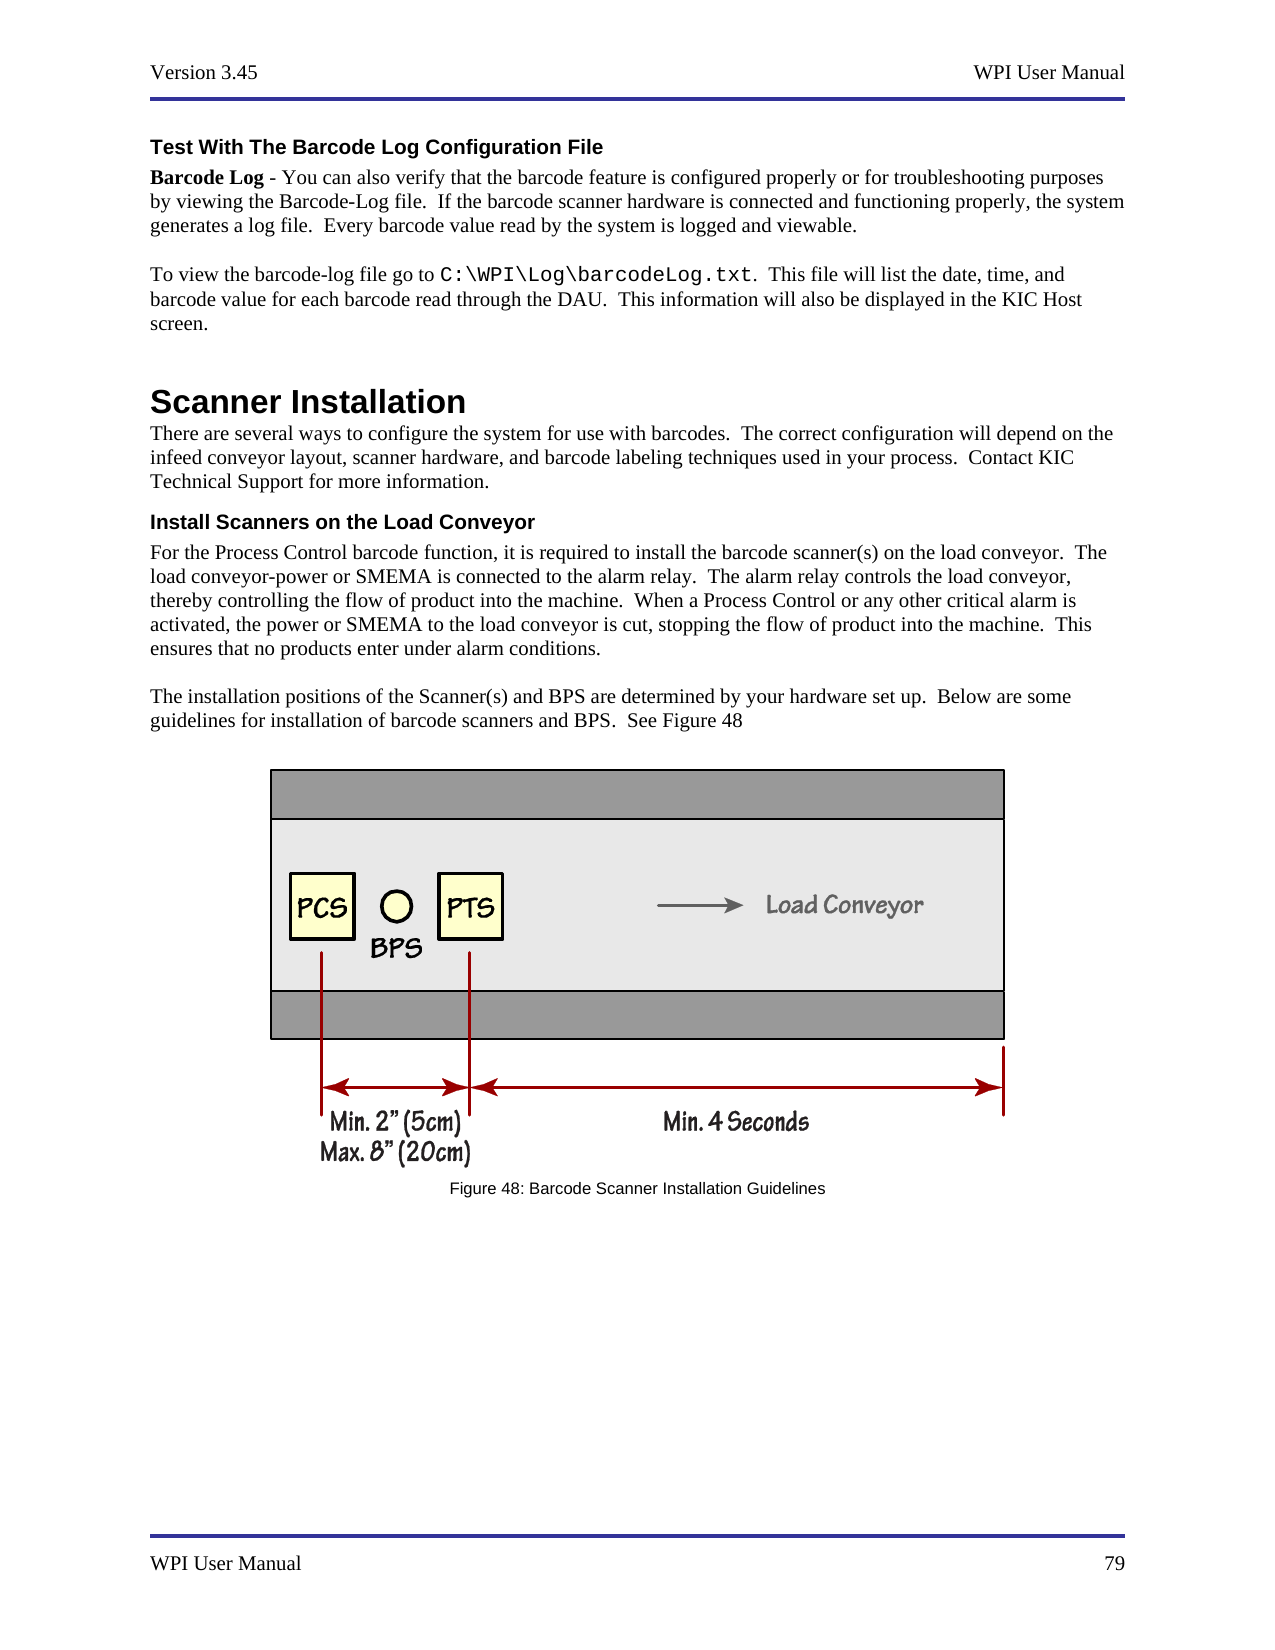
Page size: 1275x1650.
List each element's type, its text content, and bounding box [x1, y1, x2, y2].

text The installation positions of the Scanner(s) and BPS are determined by your hardware set up. Below are some guidelines for installation of barcode scanners and BPS. See [150, 684, 1125, 732]
text There are several ways to configure the system for use with barcodes. The correct configuration will depend on the infeed conveyor layout, scanner hardware, and barcode labeling techniques used in your process. Contact KIC Technical Support for more information. [150, 421, 1125, 493]
text To view the barcode-log file go to C:\WPI\Log\barcodeLog.txt. This file will list the date, time, and barcode value for each barcode read through the DAU. This information will also be displayed in the KIC Host screen. [150, 261, 1125, 335]
subtitle Install Scanners on the Load Conveyor [150, 509, 1125, 533]
text Figure : Barcode Scanner Installation Guidelines [150, 1179, 1125, 1198]
subtitle Scanner Installation [150, 382, 1125, 421]
text Barcode Log - You can also verify that the barcode feature is configured properly or for troubleshooting purposes by viewing the Barcode-Log file. If the barcode scanner hardware is connected and functioning properly, the system generates a log file. Every barcode value read by the system is logged and viewable. [150, 165, 1125, 237]
subtitle Test With The Barcode Log Configuration File [150, 135, 1125, 159]
text For the Process Control barcode function, it is required to install the barcode scanner(s) on the load conveyor. The load conveyor-power or SMEMA is connected to the alarm relay. The alarm relay controls the load conveyor, thereby controlling the flow of product into the machine. When a Process Control or any other critical alarm is activated, the power or SMEMA to the load conveyor is cut, stopping the flow of product into the machine. This ensures that no products enter under alarm conditions. [150, 540, 1125, 660]
